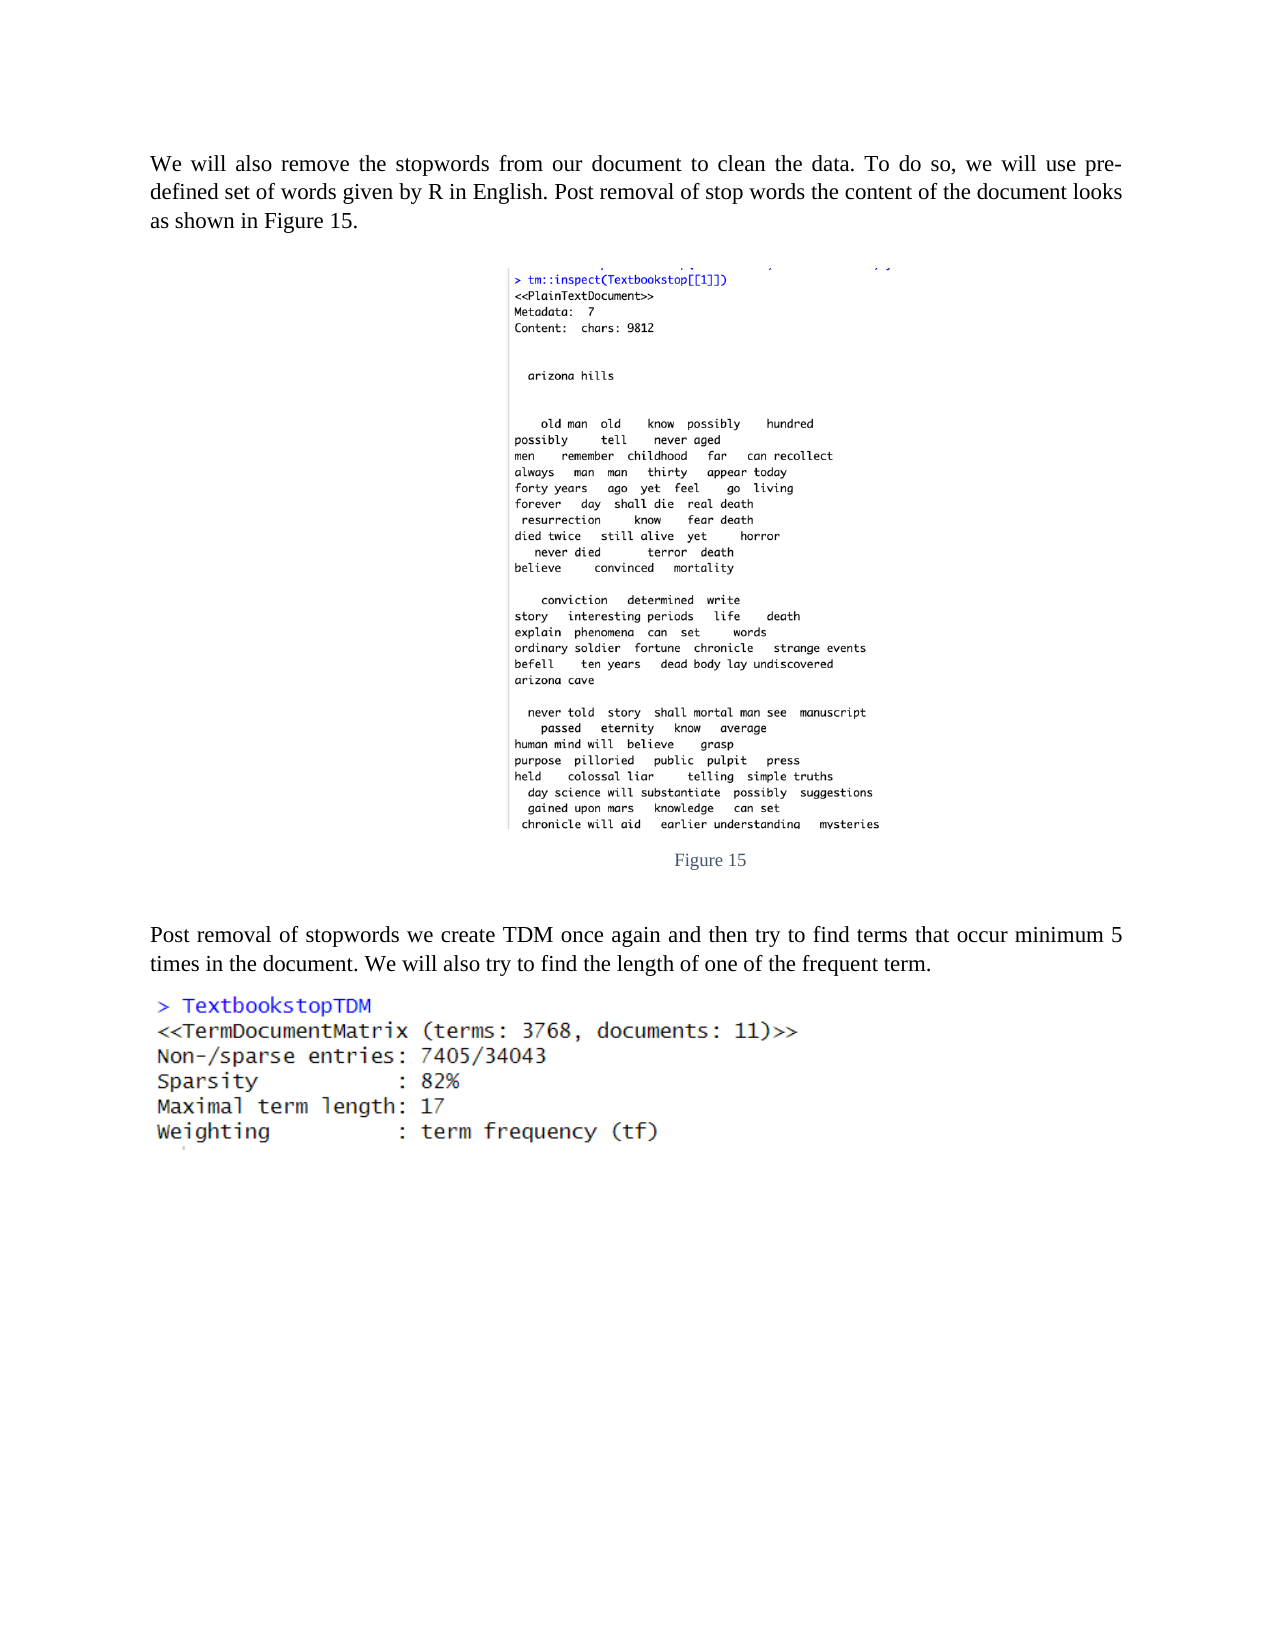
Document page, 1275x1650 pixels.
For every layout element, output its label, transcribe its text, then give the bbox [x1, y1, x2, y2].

text Post removal of stopwords we create TDM once again and then try to find terms that occur minimum 5 times in the document. We will also try to find the length of one of the frequent term. [150, 921, 1125, 976]
picture [505, 268, 908, 829]
picture [150, 994, 867, 1150]
text We will also remove the stopwords from our document to clean the data. To do so, we will use pre-defined set of words given by R in English. Post removal of stop words the content of the document looks as shown in Figure 15. [150, 150, 1125, 233]
